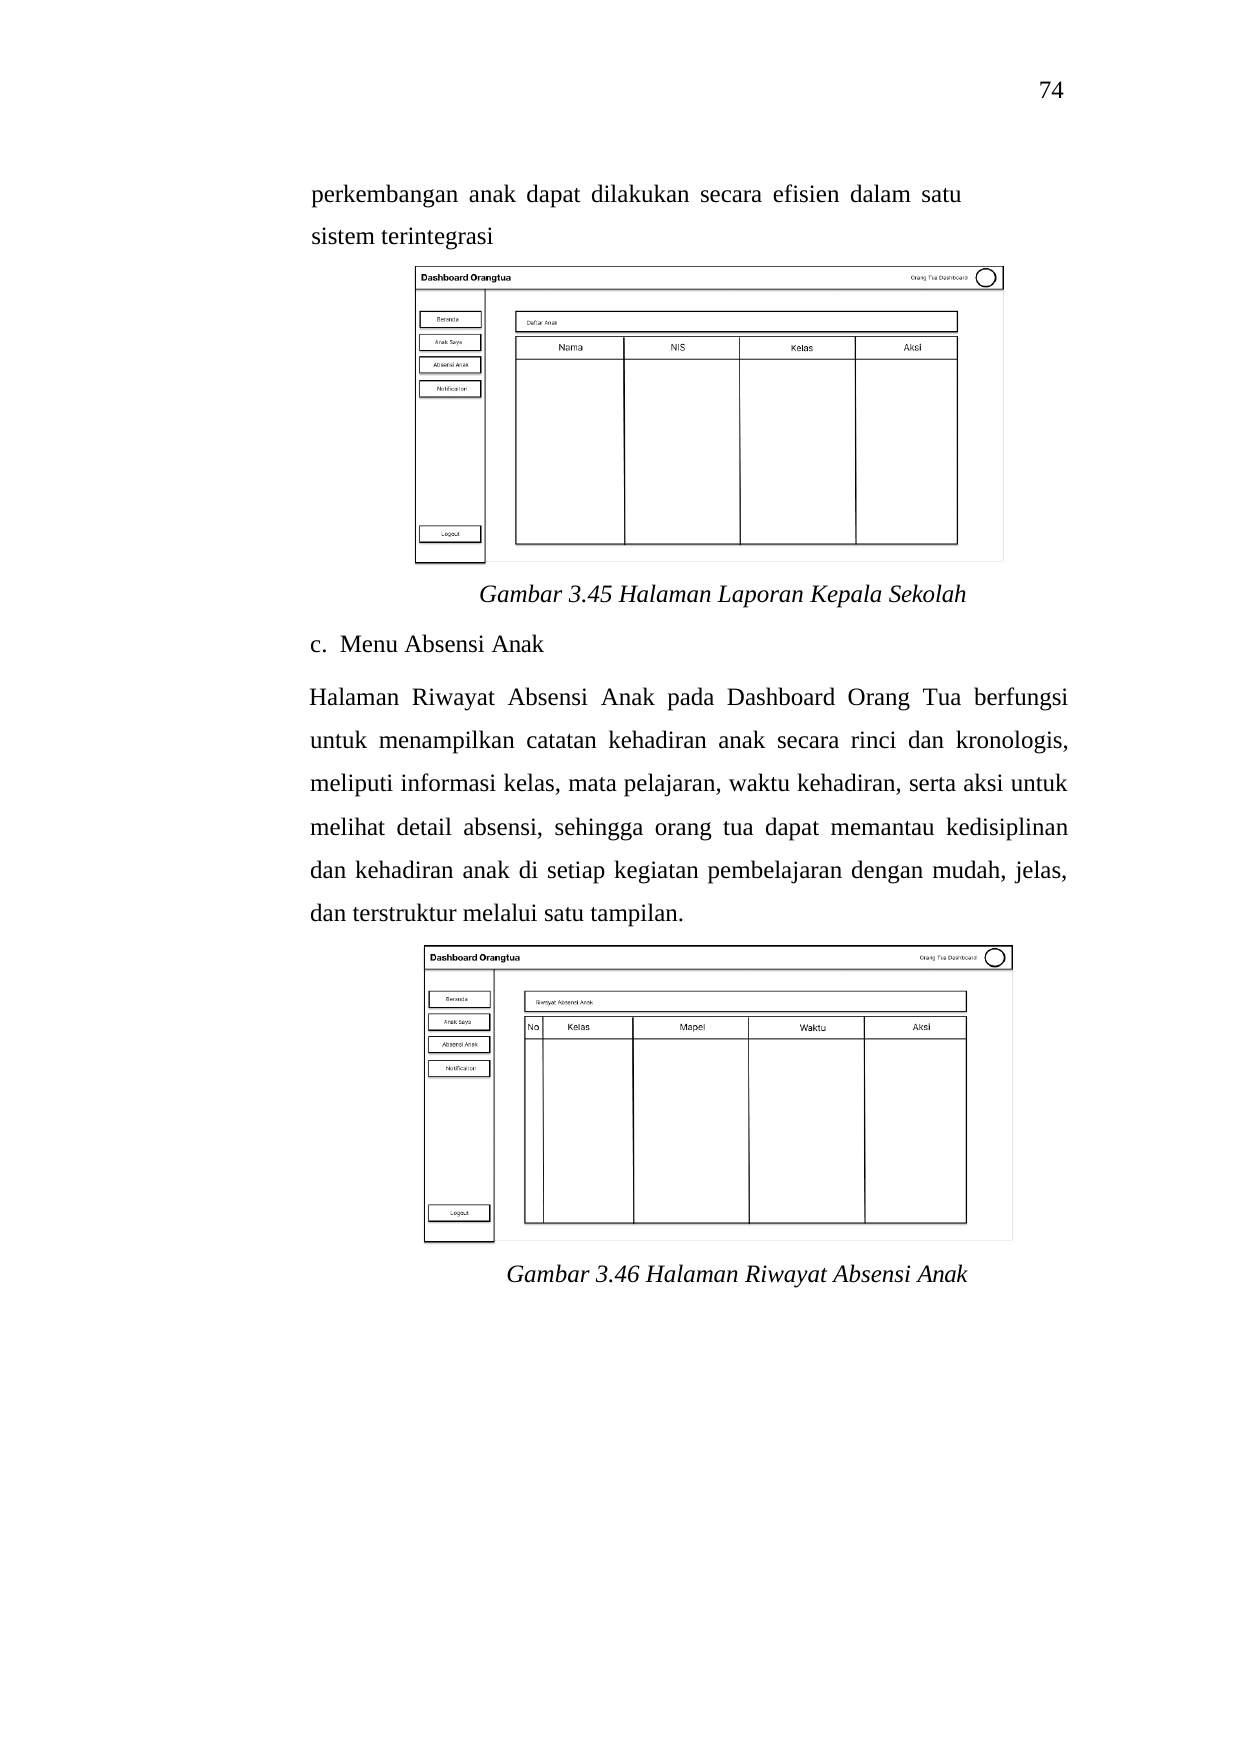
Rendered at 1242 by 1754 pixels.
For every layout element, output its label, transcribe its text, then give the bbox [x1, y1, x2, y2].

text Halaman Riwayat Absensi Anak pada Dashboard Orang Tua berfungsi untuk menampilkan catatan kehadiran anak secara rinci dan kronologis, meliputi informasi kelas, mata pelajaran, waktu kehadiran, serta aksi untuk melihat detail absensi, sehingga orang tua dapat memantau kedisiplinan dan kehadiran anak di setiap kegiatan pembelajaran dengan mudah, jelas, dan terstruktur melalui satu tampilan. [309, 682, 1069, 927]
picture [413, 266, 1005, 566]
list Menu Absensi Anak [310, 629, 1168, 657]
picture [422, 945, 1014, 1245]
text perkembangan anak dapat dilakukan secara efisien dalam satu sistem terintegrasi [311, 179, 1029, 250]
